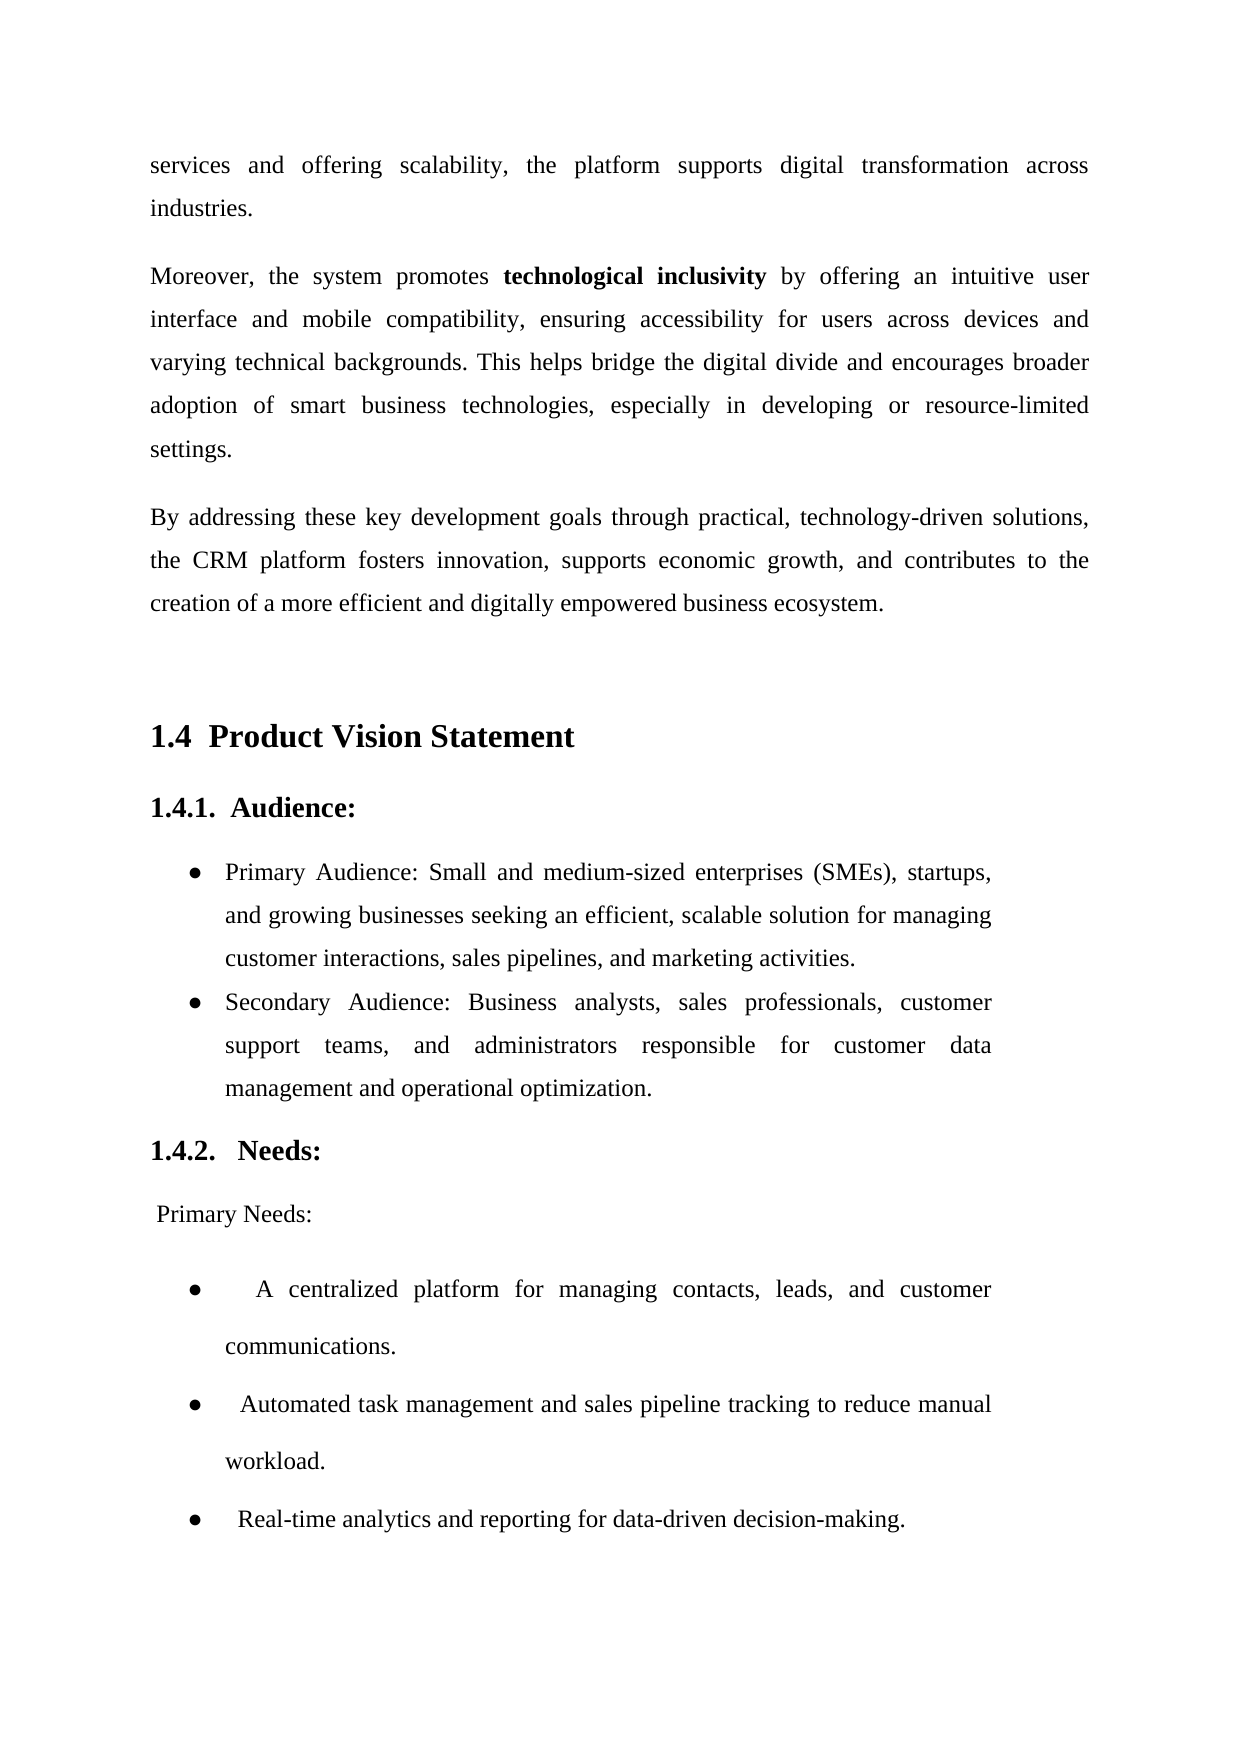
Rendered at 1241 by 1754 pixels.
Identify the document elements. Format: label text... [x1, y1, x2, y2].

text By addressing these key development goals through practical, technology-driven solutions, the CRM platform fosters innovation, supports economic growth, and contributes to the creation of a more efficient and digitally empowered business ecosystem. [150, 502, 1090, 617]
text 1.4.1. Audience: [150, 790, 1090, 824]
list Automated task management and sales pipeline tracking to reduce manual workload. [187, 1389, 992, 1475]
text 1.4 Product Vision Statement [150, 716, 1090, 754]
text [150, 150, 1090, 222]
text Moreover, the system promotes technological inclusivity by offering an intuitive user interface and mobile compatibility, ensuring accessibility for users across devices and varying technical backgrounds. This helps bridge the digital divide and encourages broader adoption of smart business technologies, especially in developing or resource-limited settings. [150, 261, 1090, 462]
list Secondary Audience: Business analysts, sales professionals, customer support teams, and administrators responsible for customer data management and operational optimization. [187, 987, 992, 1102]
list A centralized platform for managing contacts, leads, and customer communications. [187, 1274, 992, 1360]
list Primary Audience: Small and medium-sized enterprises (SMEs), startups, and growing businesses seeking an efficient, scalable solution for managing customer interactions, sales pipelines, and marketing activities. [187, 857, 992, 972]
text 1.4.2. Needs: [150, 1133, 992, 1166]
list Real-time analytics and reporting for data-driven decision-making. [187, 1504, 992, 1532]
text Primary Needs: [150, 1199, 1090, 1228]
